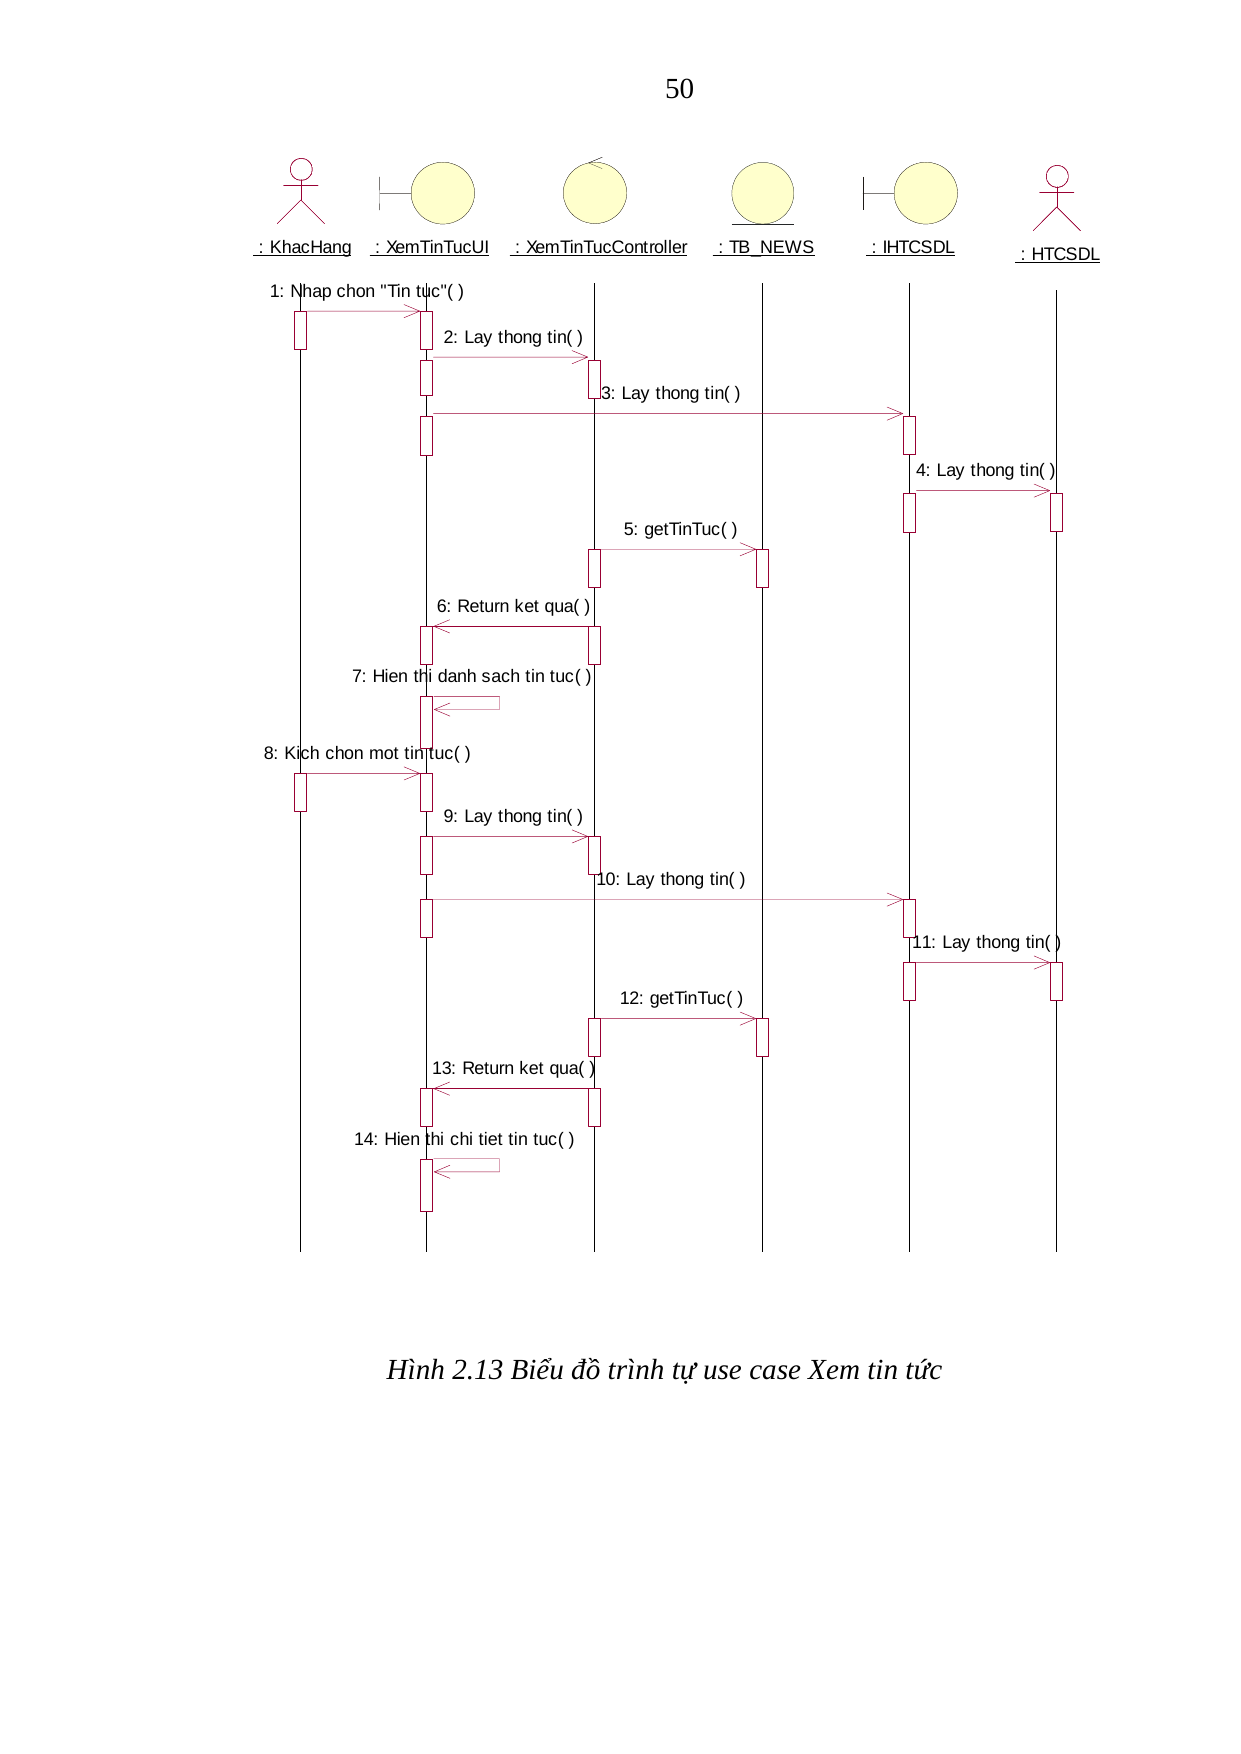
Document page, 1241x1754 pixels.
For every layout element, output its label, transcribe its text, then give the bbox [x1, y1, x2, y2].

text Hình 2.13 Biểu đồ trình tự use case Xem tin tức [207, 148, 1122, 1386]
